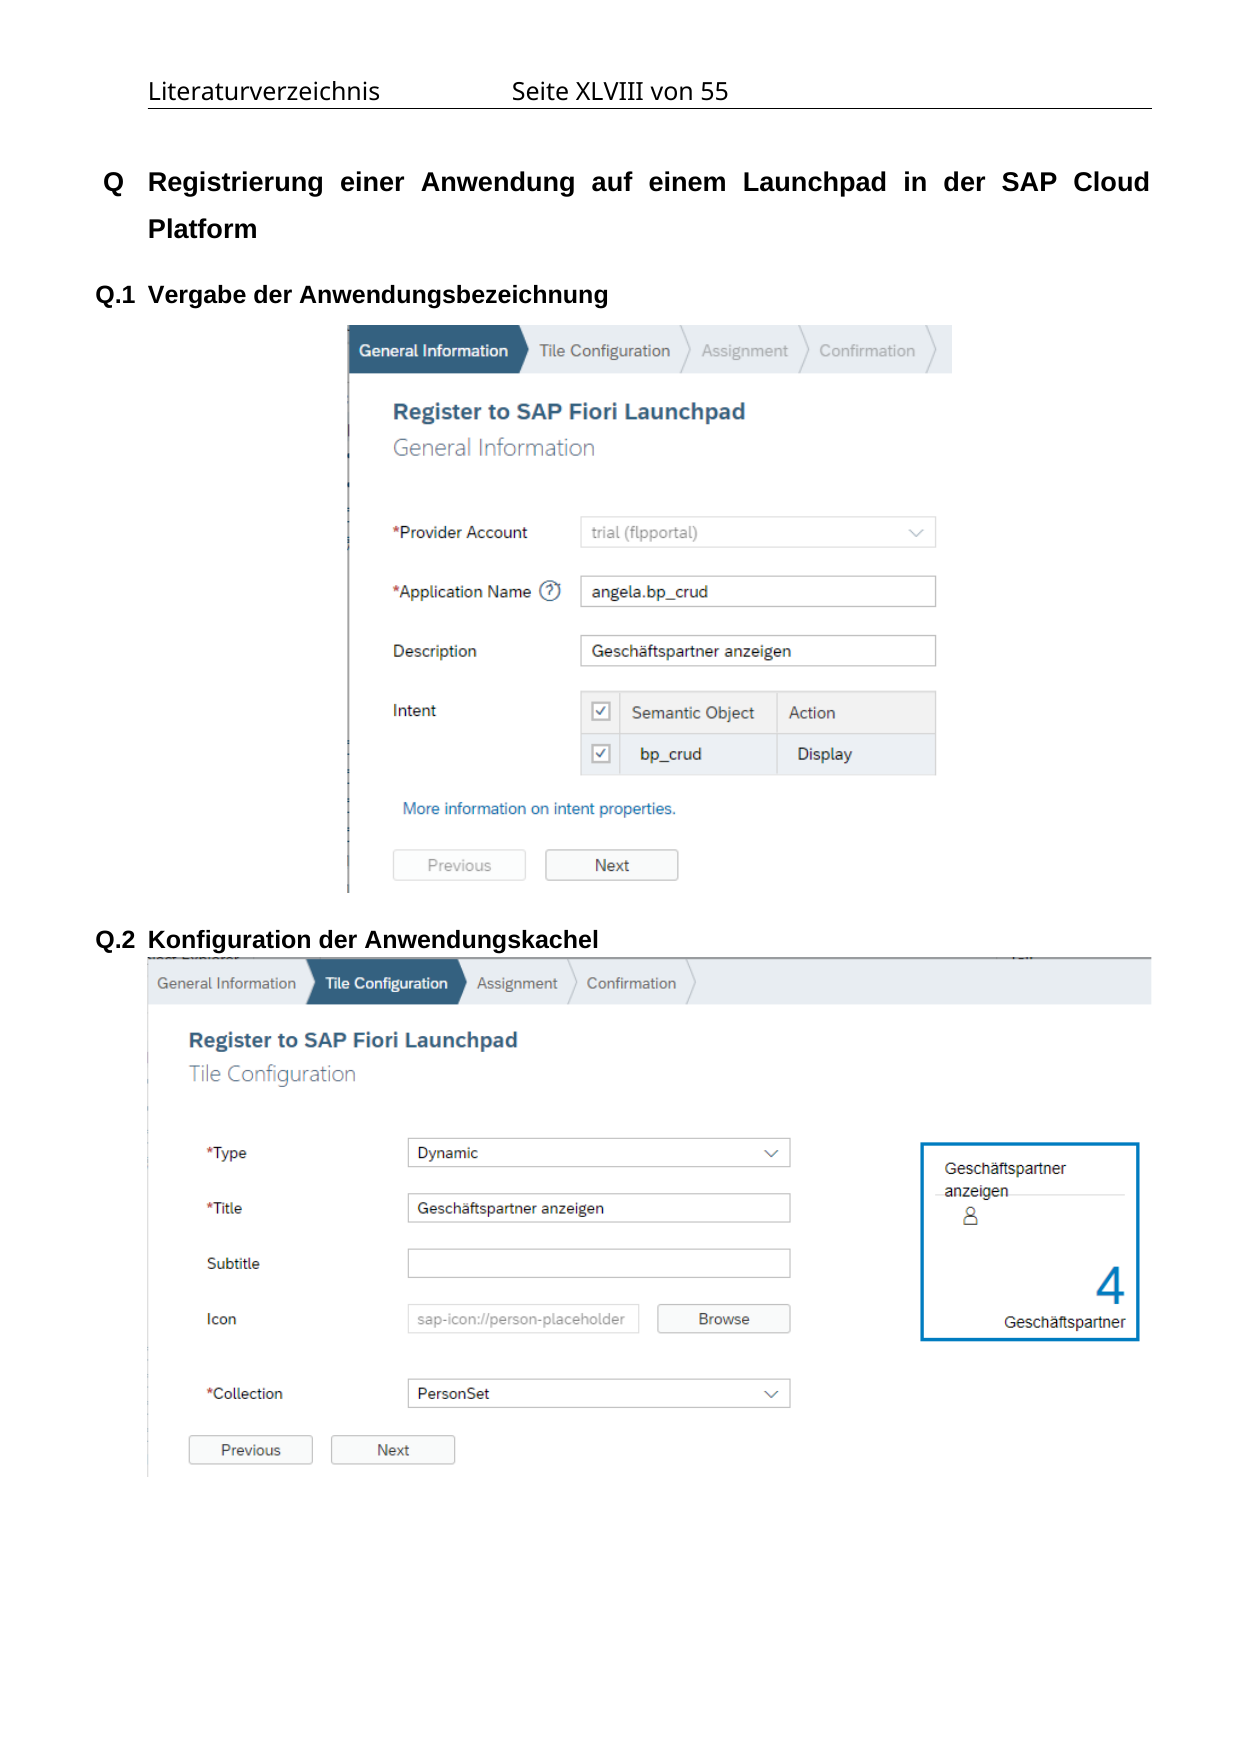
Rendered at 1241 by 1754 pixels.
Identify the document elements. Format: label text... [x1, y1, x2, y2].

text Registrierung einer Anwendung auf einem Launchpad in der SAP Cloud Platform [103, 166, 1152, 244]
picture [347, 325, 952, 893]
text Konfiguration der Anwendungskachel [95, 925, 1152, 954]
text Vergabe der Anwendungsbezeichnung [95, 281, 1152, 309]
picture [147, 957, 1152, 1477]
